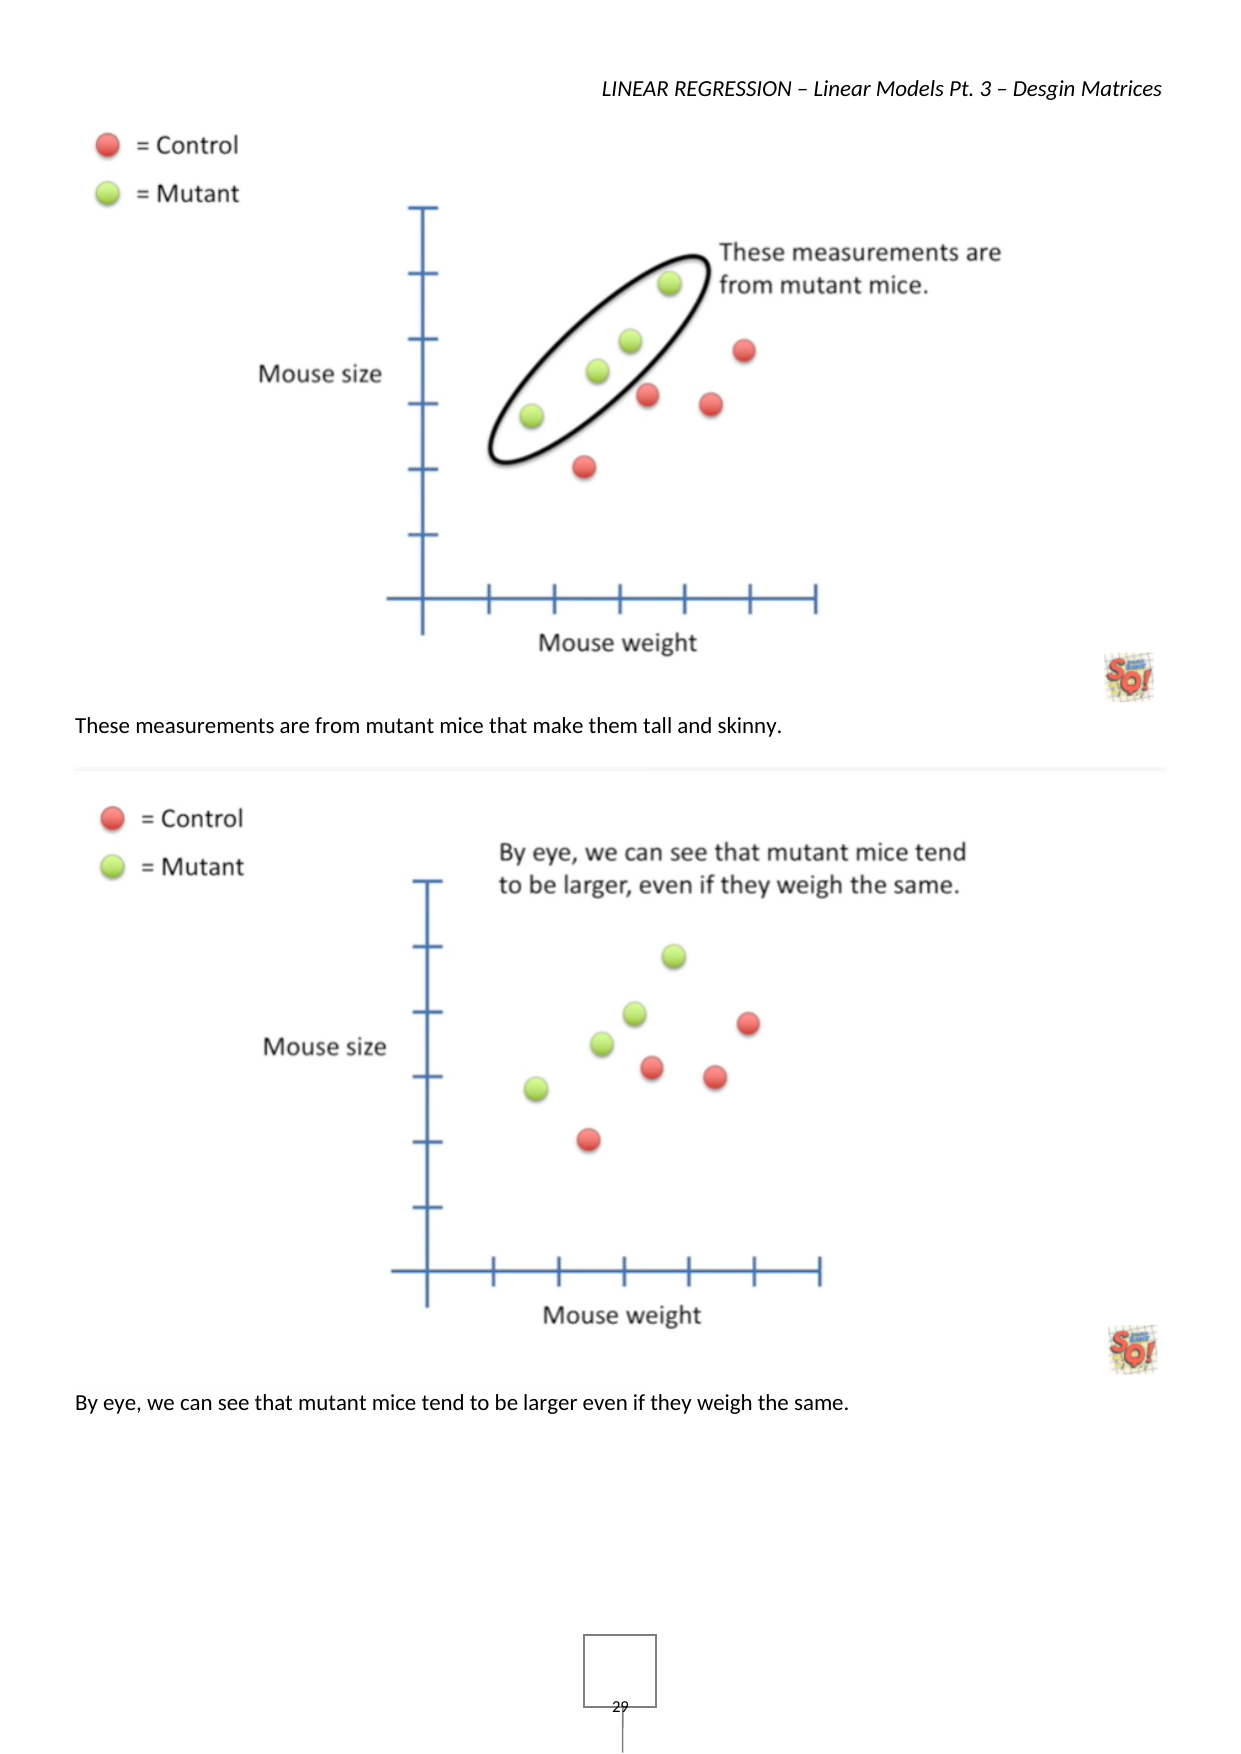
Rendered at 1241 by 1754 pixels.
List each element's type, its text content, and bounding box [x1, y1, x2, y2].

text These measurements are from mutant mice that make them tall and skinny. [75, 712, 1165, 739]
text By eye, we can see that mutant mice tend to be larger even if they weigh the same. [75, 1388, 1165, 1416]
picture [75, 767, 1166, 1388]
picture [75, 101, 1166, 712]
